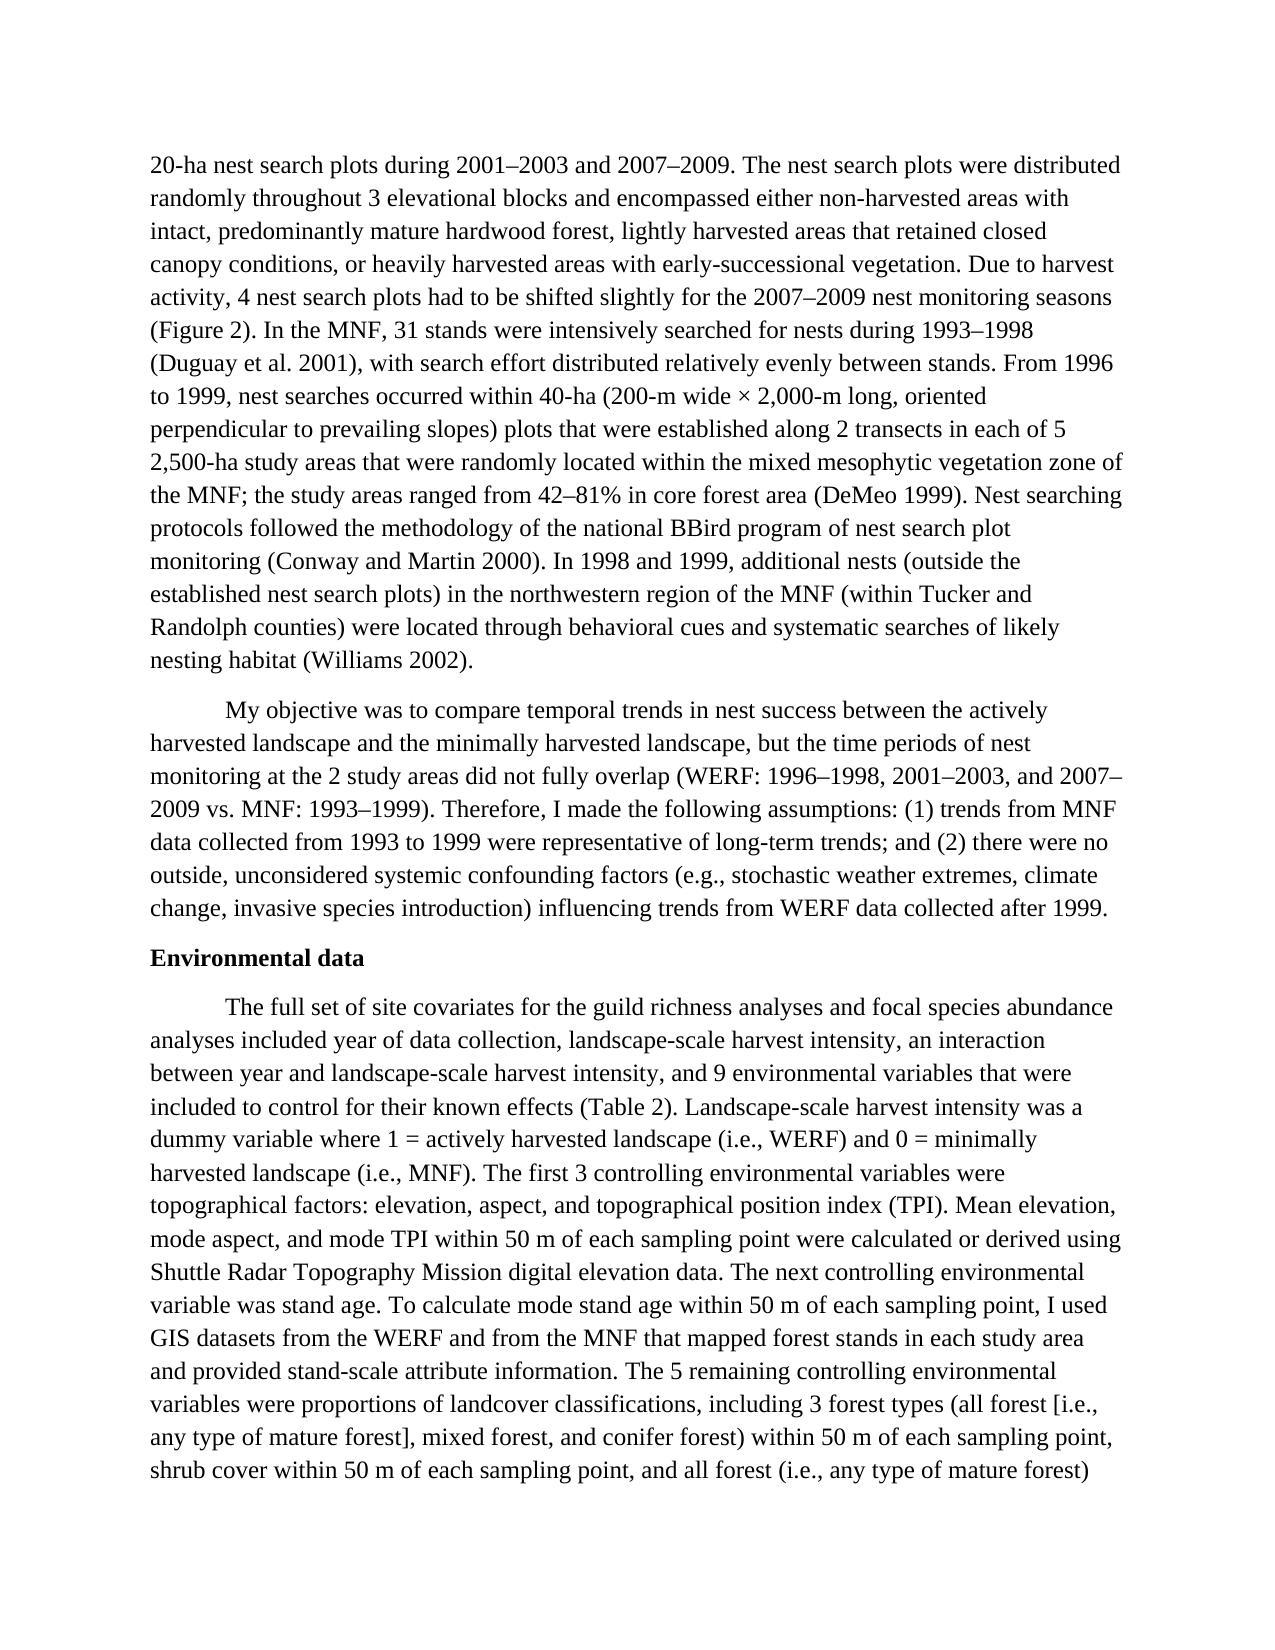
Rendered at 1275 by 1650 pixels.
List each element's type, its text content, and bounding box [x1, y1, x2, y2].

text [150, 150, 1125, 674]
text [150, 992, 1125, 1483]
text My objective was to compare temporal trends in nest success between the actively harvested landscape and the minimally harvested landscape, but the time periods of nest monitoring at the 2 study areas did not fully overlap (WERF: 1996–1998, 2001–2003, and 2007–2009 vs. MNF: 1993–1999). Therefore, I made the following assumptions: (1) trends from MNF data collected from 1993 to 1999 were representative of long-term trends; and (2) there were no outside, unconsidered systemic confounding factors (e.g., stochastic weather extremes, climate change, invasive species introduction) influencing trends from WERF data collected after 1999. [150, 695, 1125, 922]
text Environmental data [150, 943, 1125, 972]
